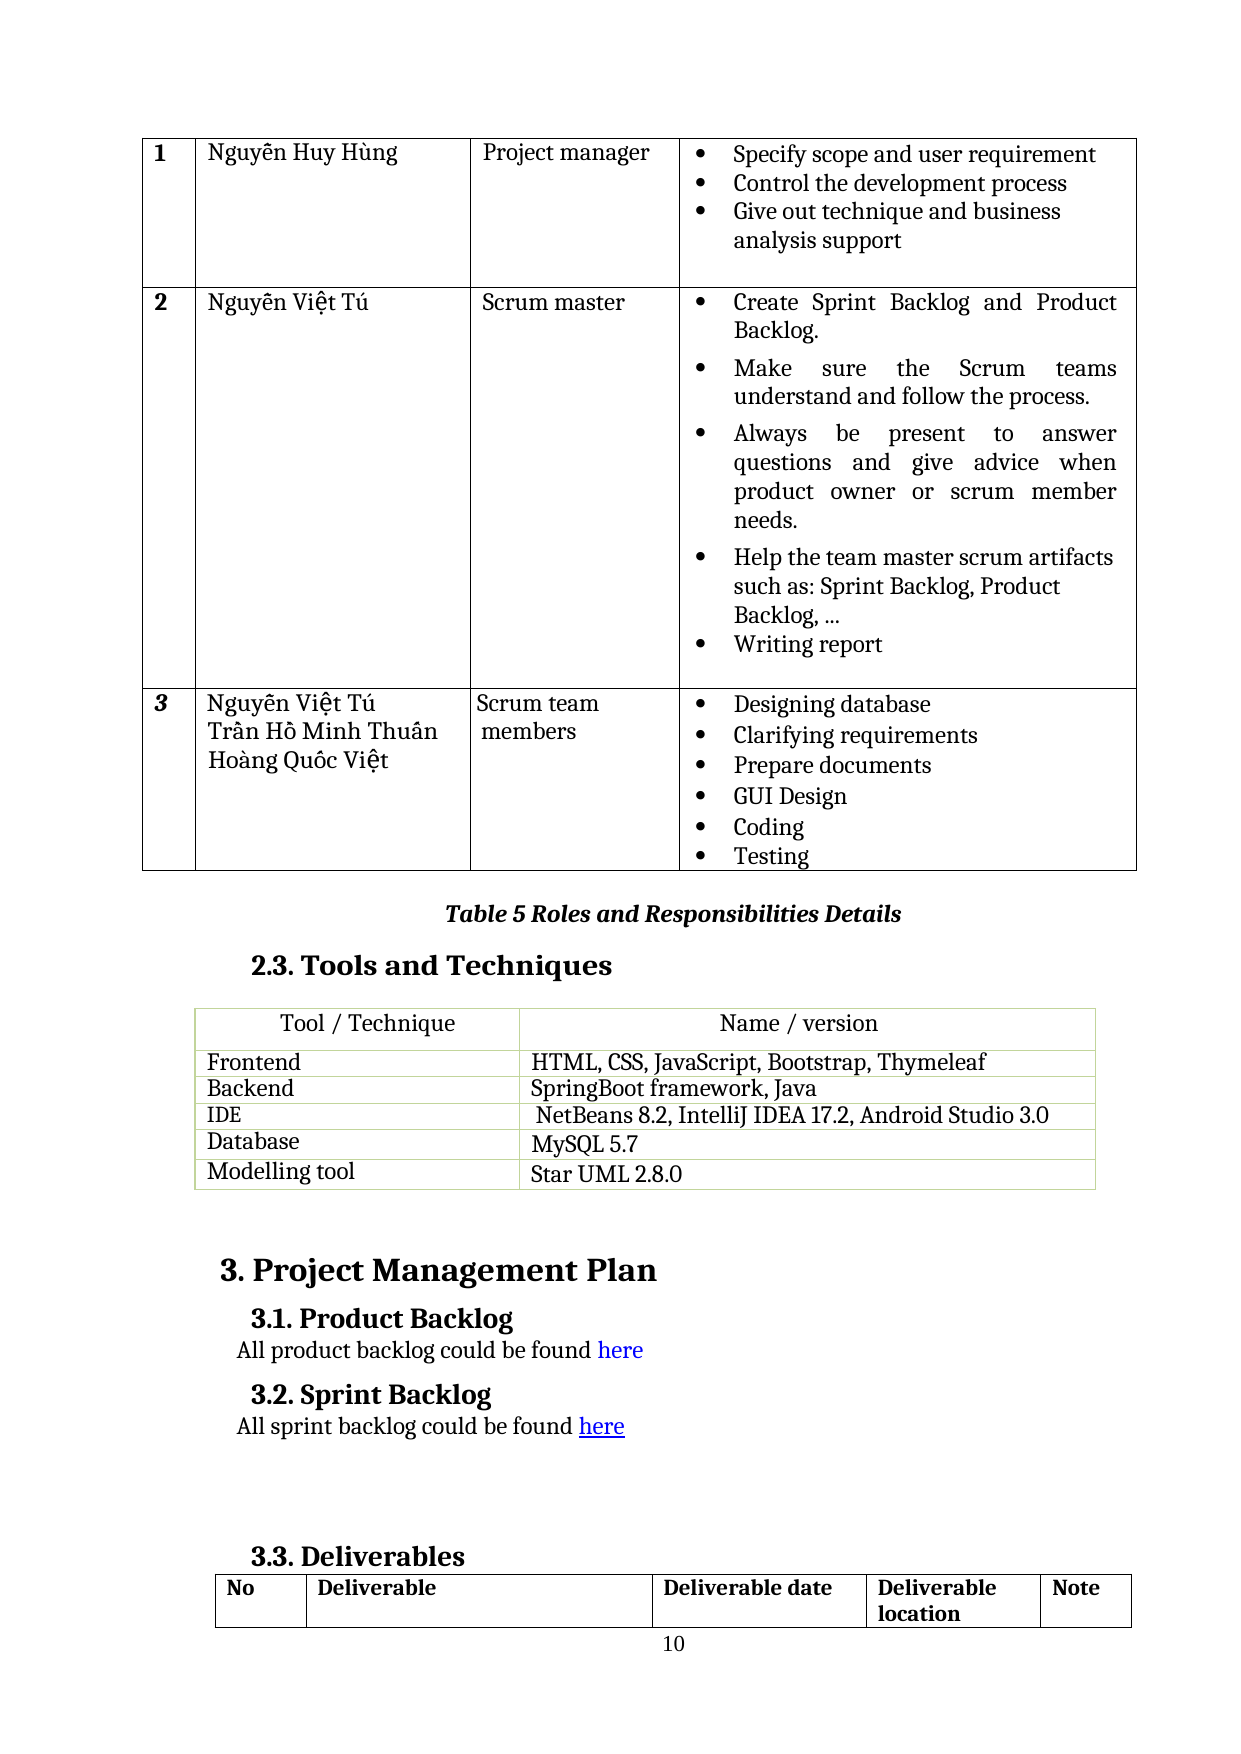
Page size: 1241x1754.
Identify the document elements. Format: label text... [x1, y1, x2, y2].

table_cell MySQL 5.7 [520, 1130, 1095, 1159]
table_cell Nguyễn Việt Tú [196, 288, 470, 687]
table_cell Nguyễn Huy Hùng [196, 139, 470, 287]
table_cell IDE [196, 1104, 519, 1129]
text Table 5 Roles and Responsibilities Details [152, 899, 1194, 928]
table_header Tool / Technique [196, 1009, 519, 1050]
table_cell Project manager [471, 139, 679, 287]
table_header Deliverable date [653, 1575, 866, 1627]
table_cell Frontend [196, 1051, 519, 1076]
table_header Name / version [520, 1009, 1095, 1050]
subtitle Product Backlog [251, 1303, 1194, 1336]
subtitle Sprint Backlog [251, 1378, 1194, 1412]
table_header Deliverable [307, 1575, 652, 1627]
table_cell Scrum team members [471, 689, 679, 870]
table_cell Create Sprint Backlog and Product Backlog. Make sure the Scrum teams understand and follow the process. Always be present to answer questions and give advice when product owner or scrum member needs. Help the team master scrum artifacts such as: Sprint Backlog, Product Backlog, ... Writing report [680, 288, 1136, 687]
table_cell Backend [196, 1077, 519, 1102]
table_header No [216, 1575, 306, 1627]
table_cell Star UML 2.8.0 [520, 1160, 1095, 1189]
subtitle Project Management Plan [220, 1251, 1194, 1289]
table_cell 1 [143, 139, 195, 287]
table_cell Designing database Clarifying requirements Prepare documents GUI Design Coding Testing [680, 689, 1136, 870]
text All product backlog could be found here [152, 1336, 1194, 1365]
subtitle Deliverables [251, 1540, 1194, 1573]
table_header Note [1041, 1575, 1131, 1627]
table_cell Specify scope and user requirement Control the development process Give out technique and business analysis support [680, 139, 1136, 287]
subtitle Tools and Techniques [251, 949, 1194, 983]
table_cell Nguyễn Việt Tú Trần Hồ Minh Thuấn Hoàng Quốc Việt [196, 689, 470, 870]
table_cell Modelling tool [196, 1160, 519, 1189]
table_cell Scrum master [471, 288, 679, 687]
table_header Deliverable location [867, 1575, 1040, 1627]
table_cell 3 [143, 689, 195, 870]
table_cell HTML, CSS, JavaScript, Bootstrap, Thymeleaf [520, 1051, 1095, 1076]
text All sprint backlog could be found here [152, 1412, 1194, 1440]
table_cell SpringBoot framework, Java [520, 1077, 1095, 1102]
table_cell Database [196, 1130, 519, 1159]
table_cell NetBeans 8.2, IntelliJ IDEA 17.2, Android Studio 3.0 [520, 1104, 1095, 1129]
table_cell 2 [143, 288, 195, 687]
